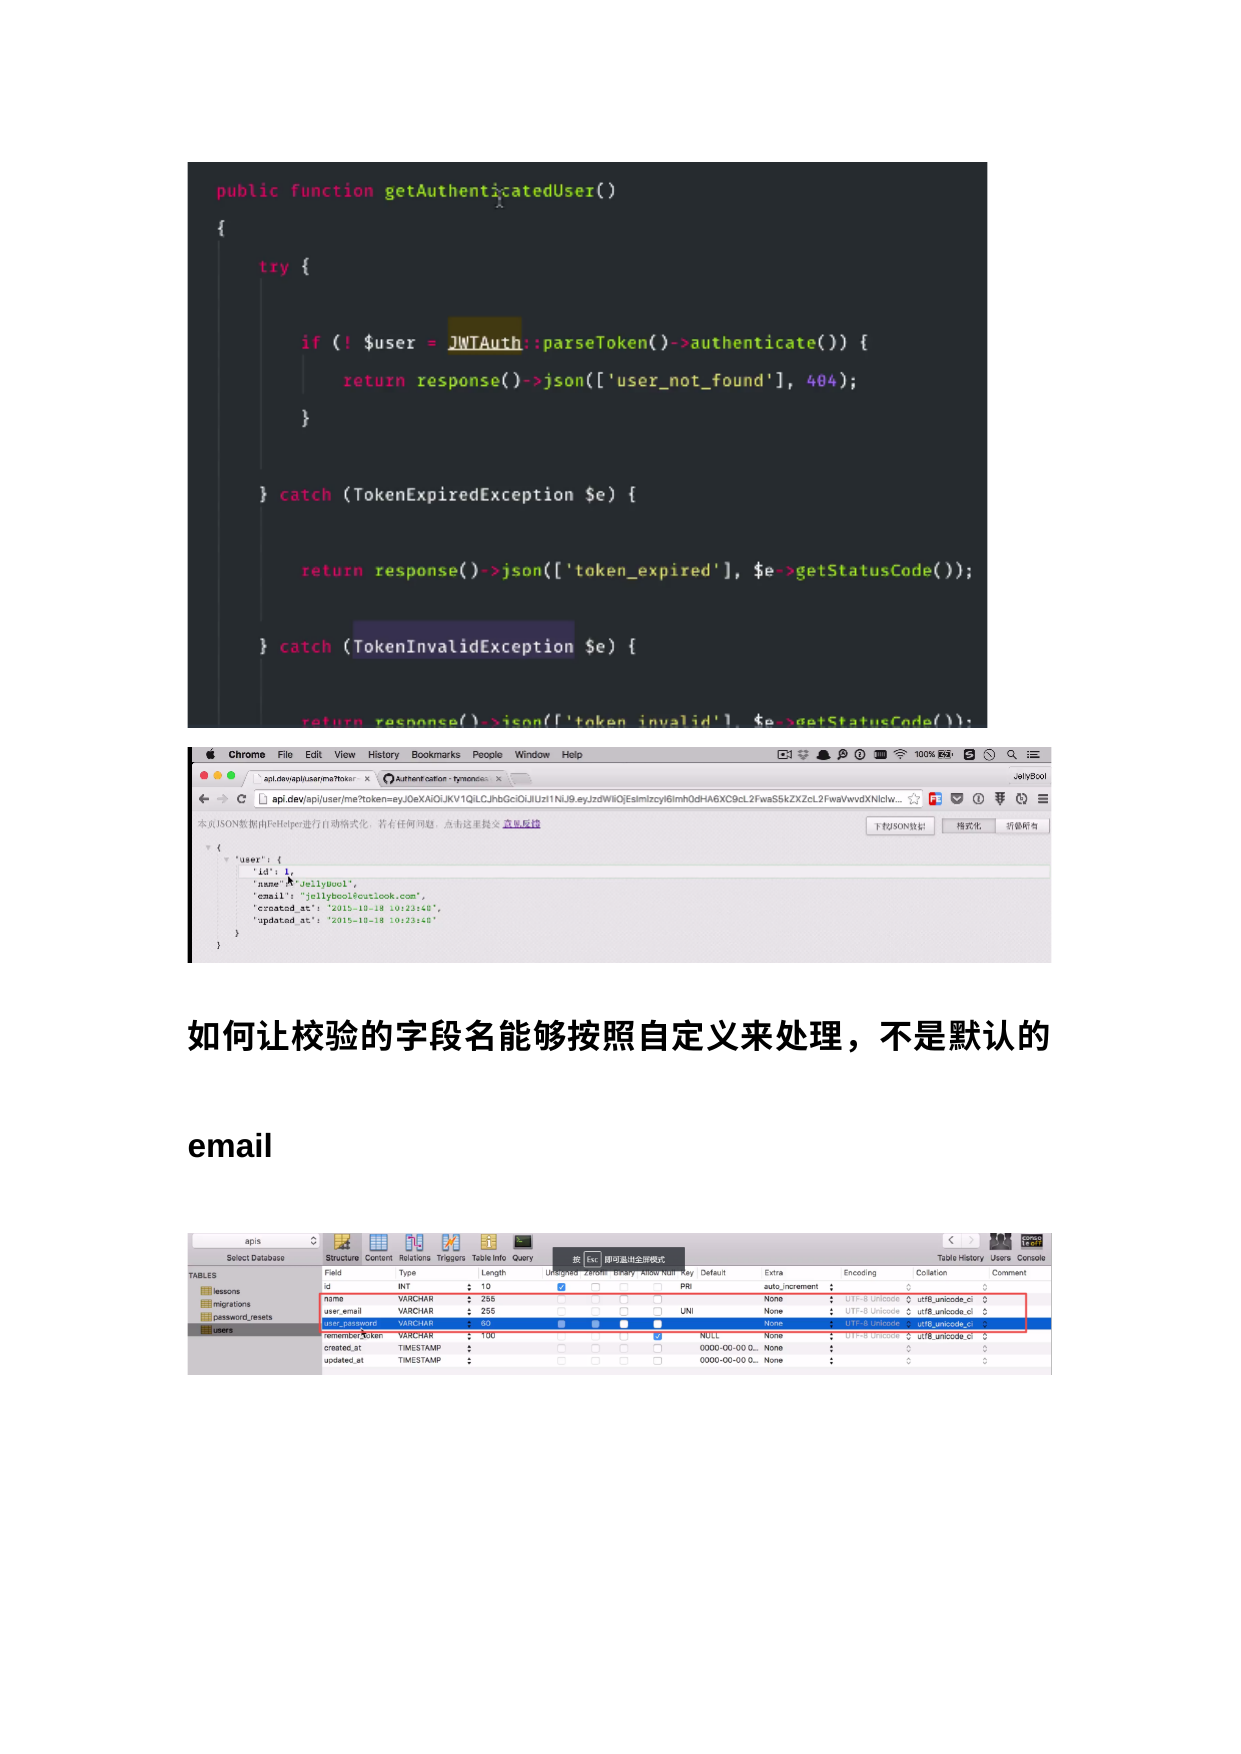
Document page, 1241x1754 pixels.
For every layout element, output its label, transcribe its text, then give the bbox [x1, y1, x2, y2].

subtitle 如何让校验的字段名能够按照自定义来处理，不是默认的email [187, 1002, 1053, 1178]
picture [187, 747, 1052, 963]
picture [187, 1233, 1052, 1375]
picture [187, 162, 988, 728]
